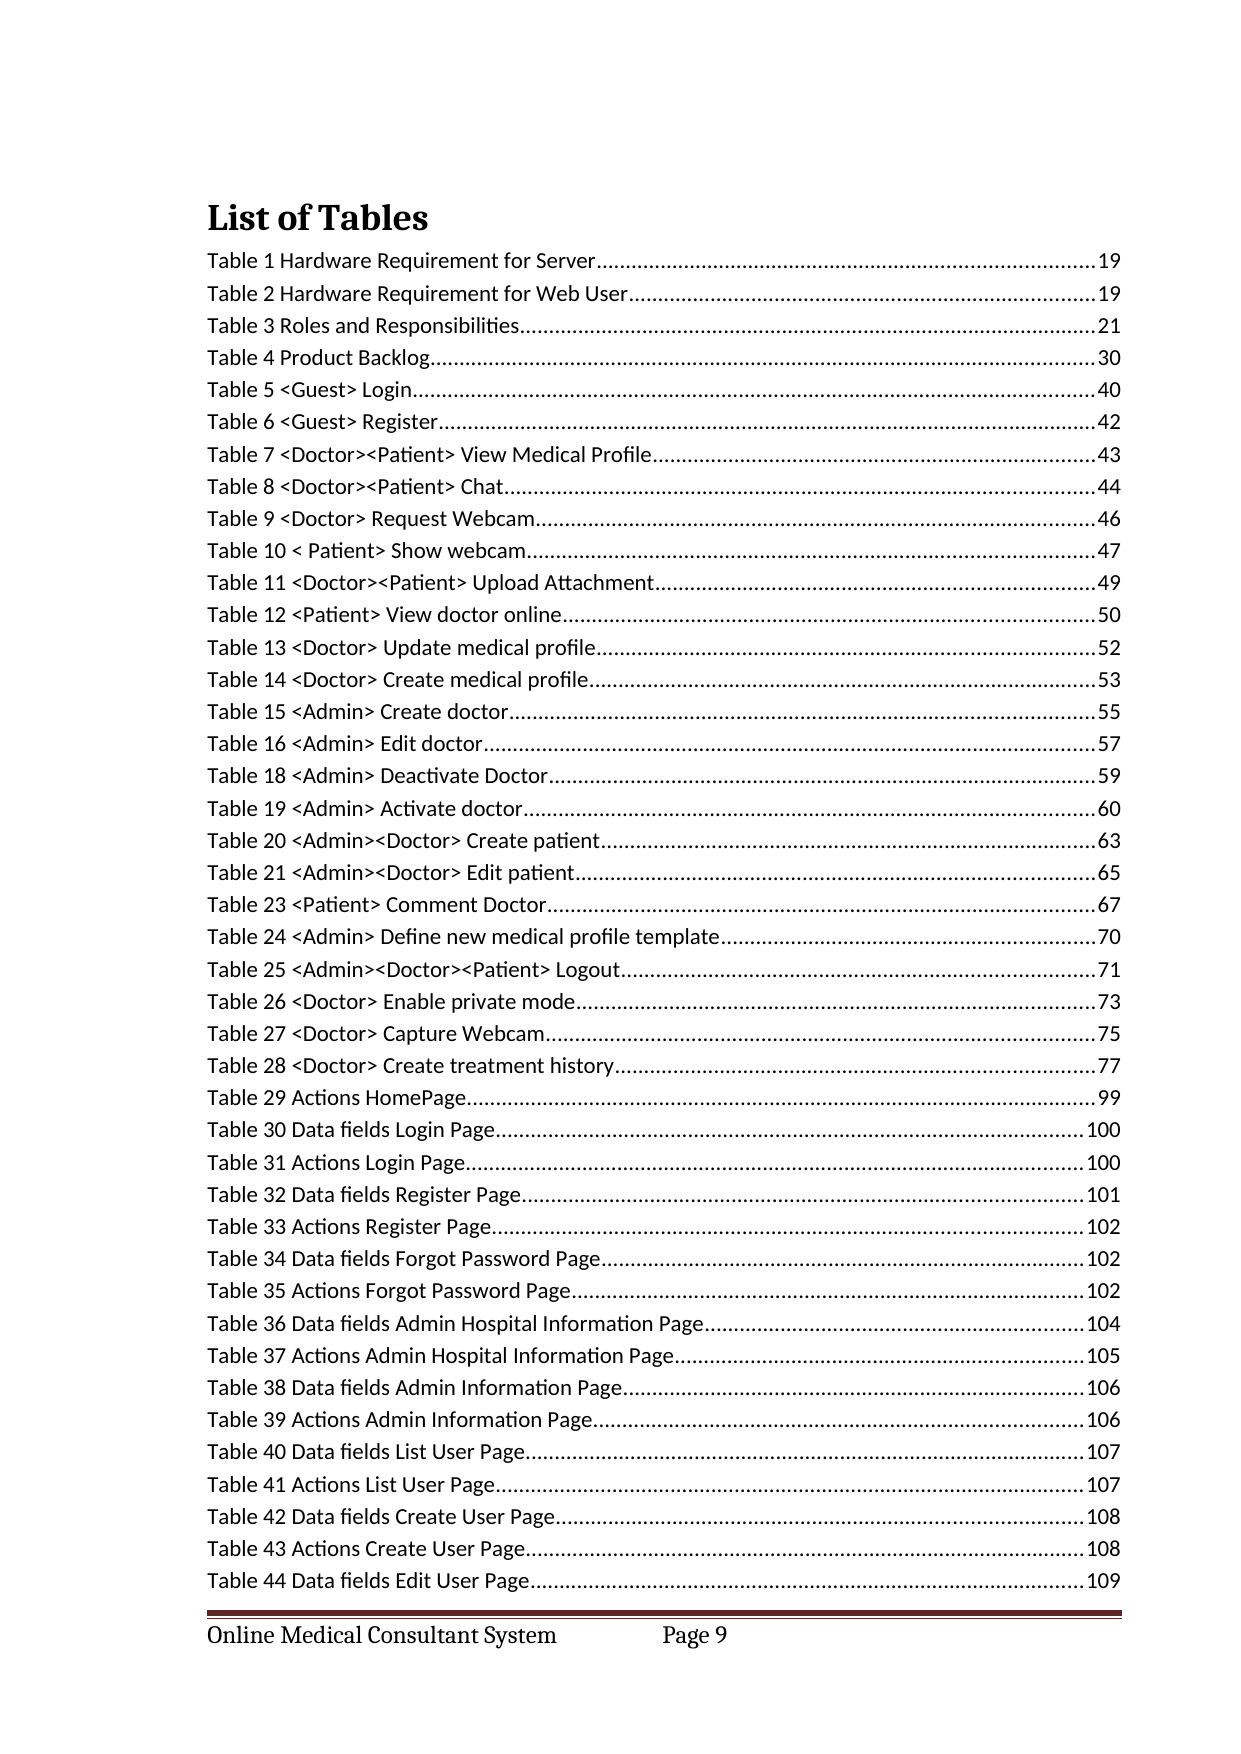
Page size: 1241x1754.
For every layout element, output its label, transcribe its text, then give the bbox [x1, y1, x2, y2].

subtitle List of Tables [207, 197, 1122, 240]
text Table 16 <Admin> Edit doctor 57 [207, 729, 1122, 757]
text Table 27 <Doctor> Capture Webcam 75 [207, 1019, 1122, 1047]
text Table 10 < Patient> Show webcam 47 [207, 536, 1122, 564]
text Table 42 Data fields Create User Page 108 [207, 1502, 1122, 1530]
text Table 39 Actions Admin Information Page 106 [207, 1405, 1122, 1433]
text Table 25 <Admin><Doctor><Patient> Logout 71 [207, 955, 1122, 983]
text Table 20 <Admin><Doctor> Create patient 63 [207, 826, 1122, 854]
text Table 11 <Doctor><Patient> Upload Attachment 49 [207, 568, 1122, 596]
text Table 18 <Admin> Deactivate Doctor 59 [207, 762, 1122, 789]
text Table 29 Actions HomePage 99 [207, 1083, 1122, 1111]
text Table 9 <Doctor> Request Webcam 46 [207, 504, 1122, 532]
text Table 13 <Doctor> Update medical profile 52 [207, 633, 1122, 661]
text Table 24 <Admin> Define new medical profile template 70 [207, 922, 1122, 951]
text Table 23 <Patient> Comment Doctor 67 [207, 890, 1122, 918]
text Table 38 Data fields Admin Information Page 106 [207, 1373, 1122, 1401]
text Table 15 <Admin> Create doctor 55 [207, 697, 1122, 725]
text Table 30 Data fields Login Page 100 [207, 1116, 1122, 1144]
text Table 7 <Doctor><Patient> View Medical Profile 43 [207, 440, 1122, 468]
text Table 19 <Admin> Activate doctor 60 [207, 794, 1122, 822]
text Table 1 Hardware Requirement for Server 19 [207, 247, 1122, 274]
text Table 40 Data fields List User Page 107 [207, 1437, 1122, 1466]
text Table 44 Data fields Edit User Page 109 [207, 1566, 1122, 1594]
text Table 5 <Guest> Login 40 [207, 375, 1122, 403]
text Table 8 <Doctor><Patient> Chat 44 [207, 472, 1122, 500]
text Table 33 Actions Register Page 102 [207, 1212, 1122, 1240]
text Table 36 Data fields Admin Hospital Information Page 104 [207, 1309, 1122, 1337]
text Table 21 <Admin><Doctor> Edit patient 65 [207, 858, 1122, 886]
text Table 6 <Guest> Register 42 [207, 407, 1122, 436]
text Table 37 Actions Admin Hospital Information Page 105 [207, 1341, 1122, 1369]
text Table 3 Roles and Responsibilities 21 [207, 311, 1122, 339]
text Table 12 <Patient> View doctor online 50 [207, 601, 1122, 629]
text Table 26 <Doctor> Enable private mode 73 [207, 987, 1122, 1015]
text Table 35 Actions Forgot Password Page 102 [207, 1277, 1122, 1304]
text Table 34 Data fields Forgot Password Page 102 [207, 1244, 1122, 1272]
text Table 28 <Doctor> Create treatment history 77 [207, 1051, 1122, 1079]
text Table 4 Product Backlog 30 [207, 343, 1122, 371]
text Table 41 Actions List User Page 107 [207, 1470, 1122, 1498]
text Table 31 Actions Login Page 100 [207, 1148, 1122, 1176]
text Table 43 Actions Create User Page 108 [207, 1534, 1122, 1562]
text Table 32 Data fields Register Page 101 [207, 1180, 1122, 1208]
text Table 14 <Doctor> Create medical profile 53 [207, 665, 1122, 693]
text Table 2 Hardware Requirement for Web User 19 [207, 279, 1122, 307]
